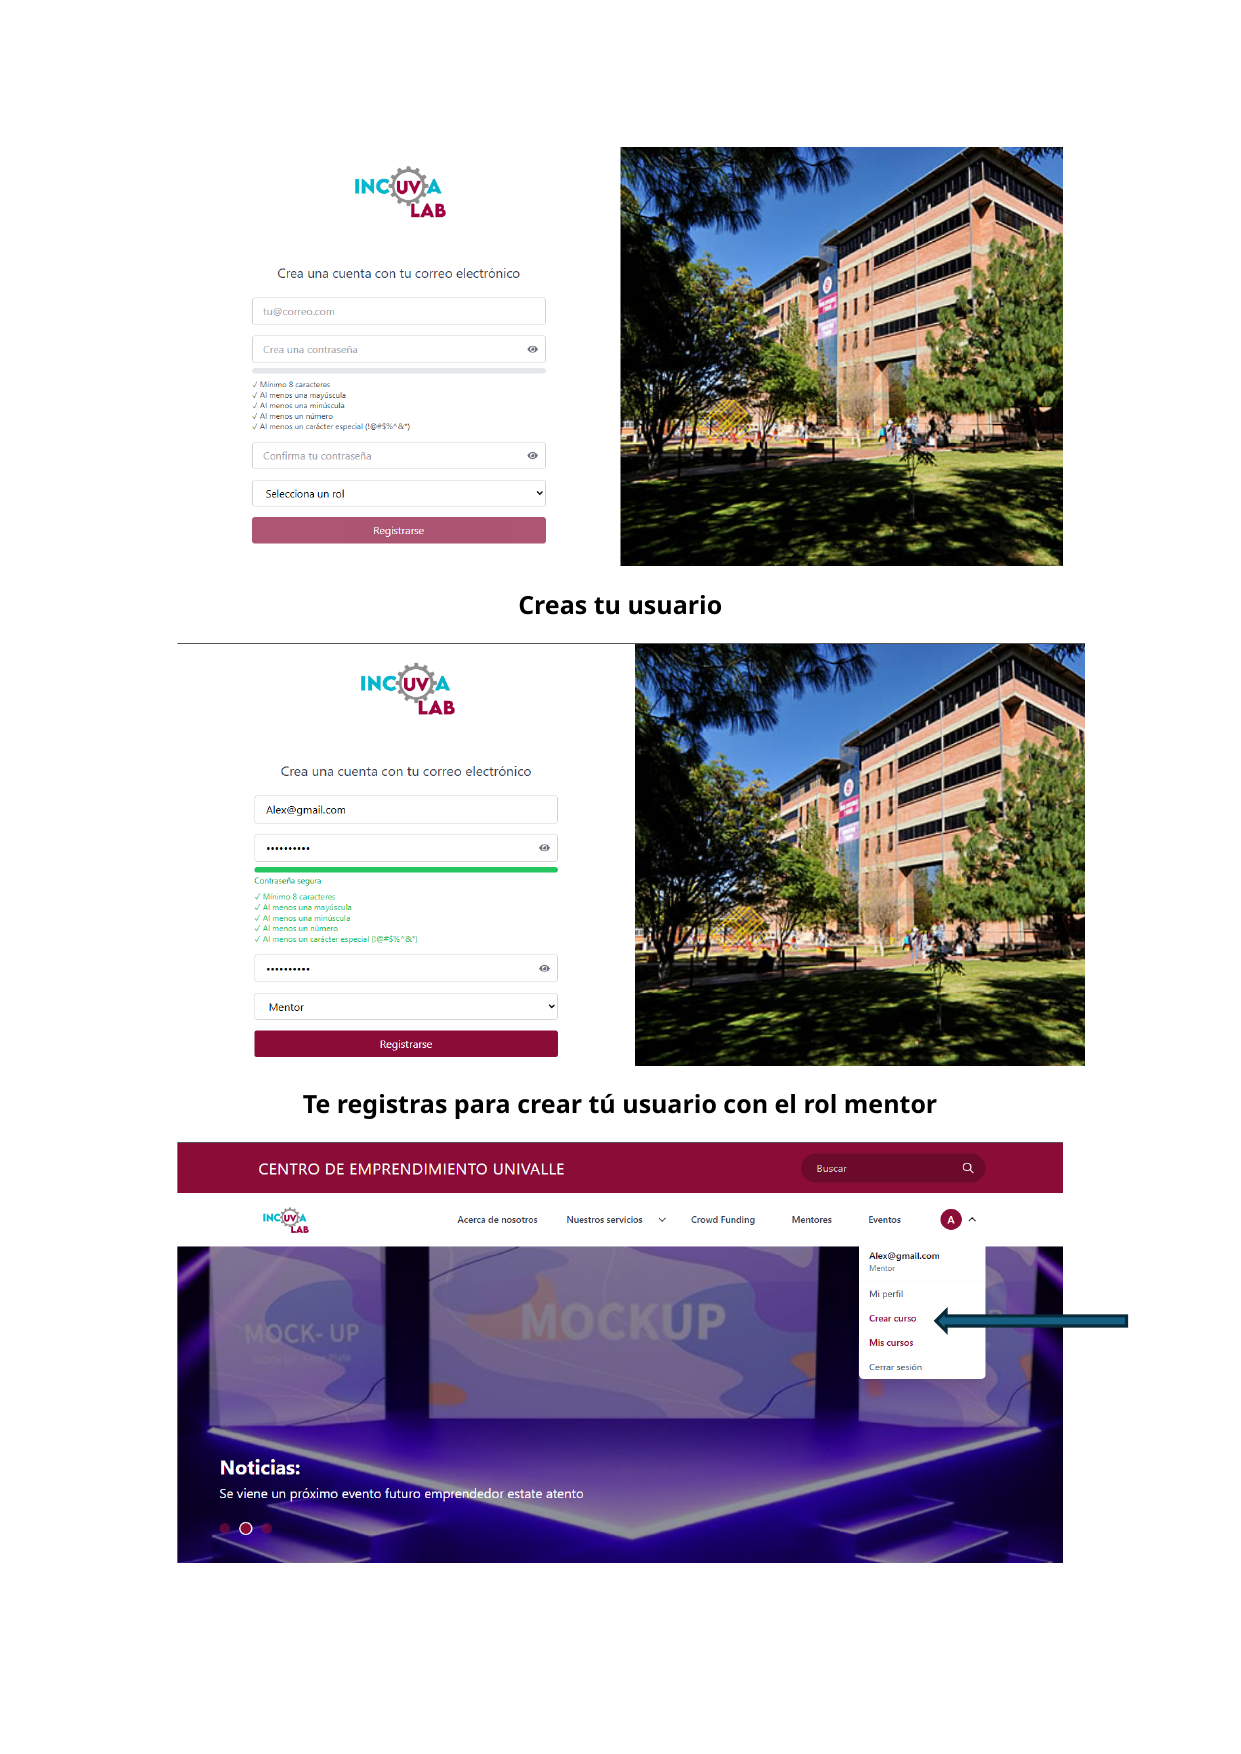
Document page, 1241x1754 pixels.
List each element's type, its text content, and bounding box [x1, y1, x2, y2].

text Creas tu usuario [177, 588, 1063, 622]
picture [177, 643, 1085, 1066]
picture [177, 1142, 1063, 1563]
text Te registras para crear tú usuario con el rol mentor [177, 1087, 1063, 1121]
picture [177, 147, 1063, 566]
